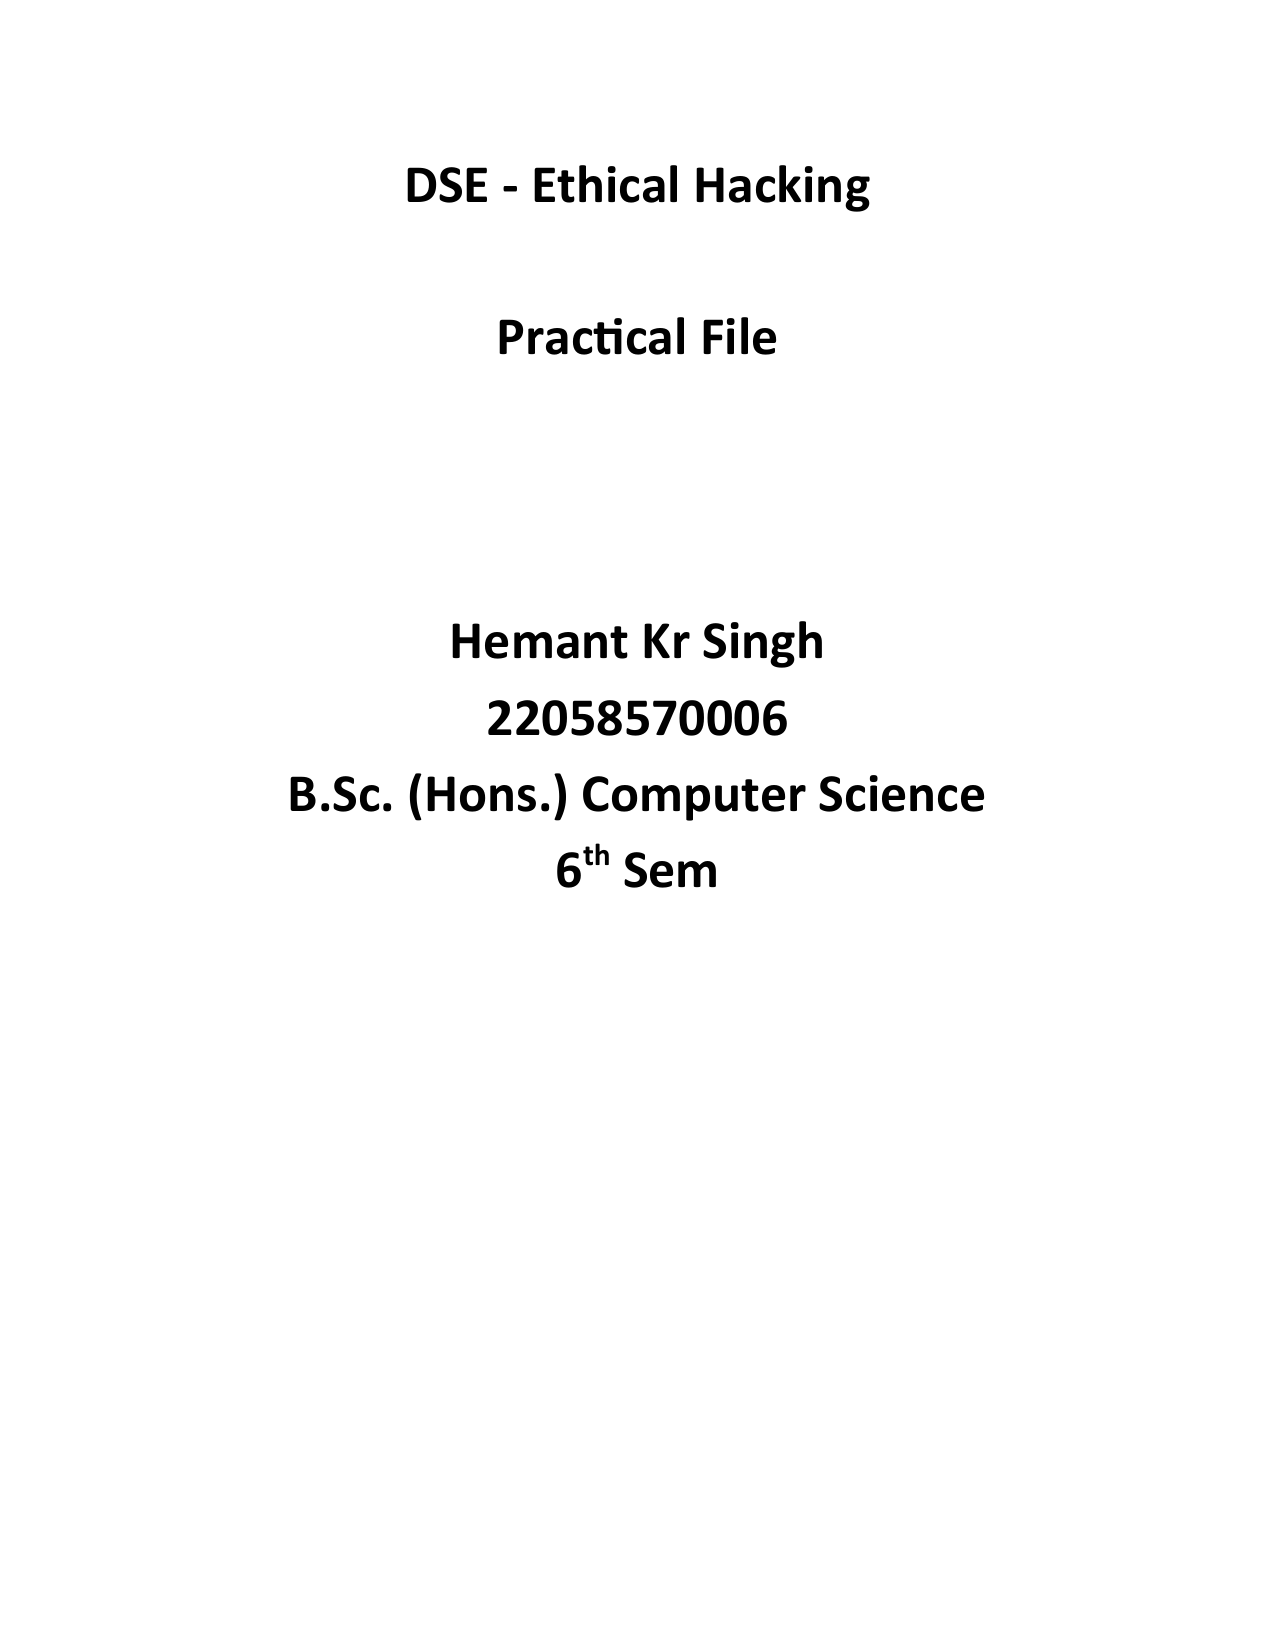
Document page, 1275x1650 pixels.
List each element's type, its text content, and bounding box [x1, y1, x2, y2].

text Practical File [150, 302, 1125, 368]
text 6th Sem [150, 834, 1125, 901]
text DSE - Ethical Hacking [150, 150, 1125, 216]
text 22058570006 [150, 682, 1125, 748]
text B.Sc. (Hons.) Computer Science [150, 758, 1125, 824]
text Hemant Kr Singh [150, 606, 1125, 672]
